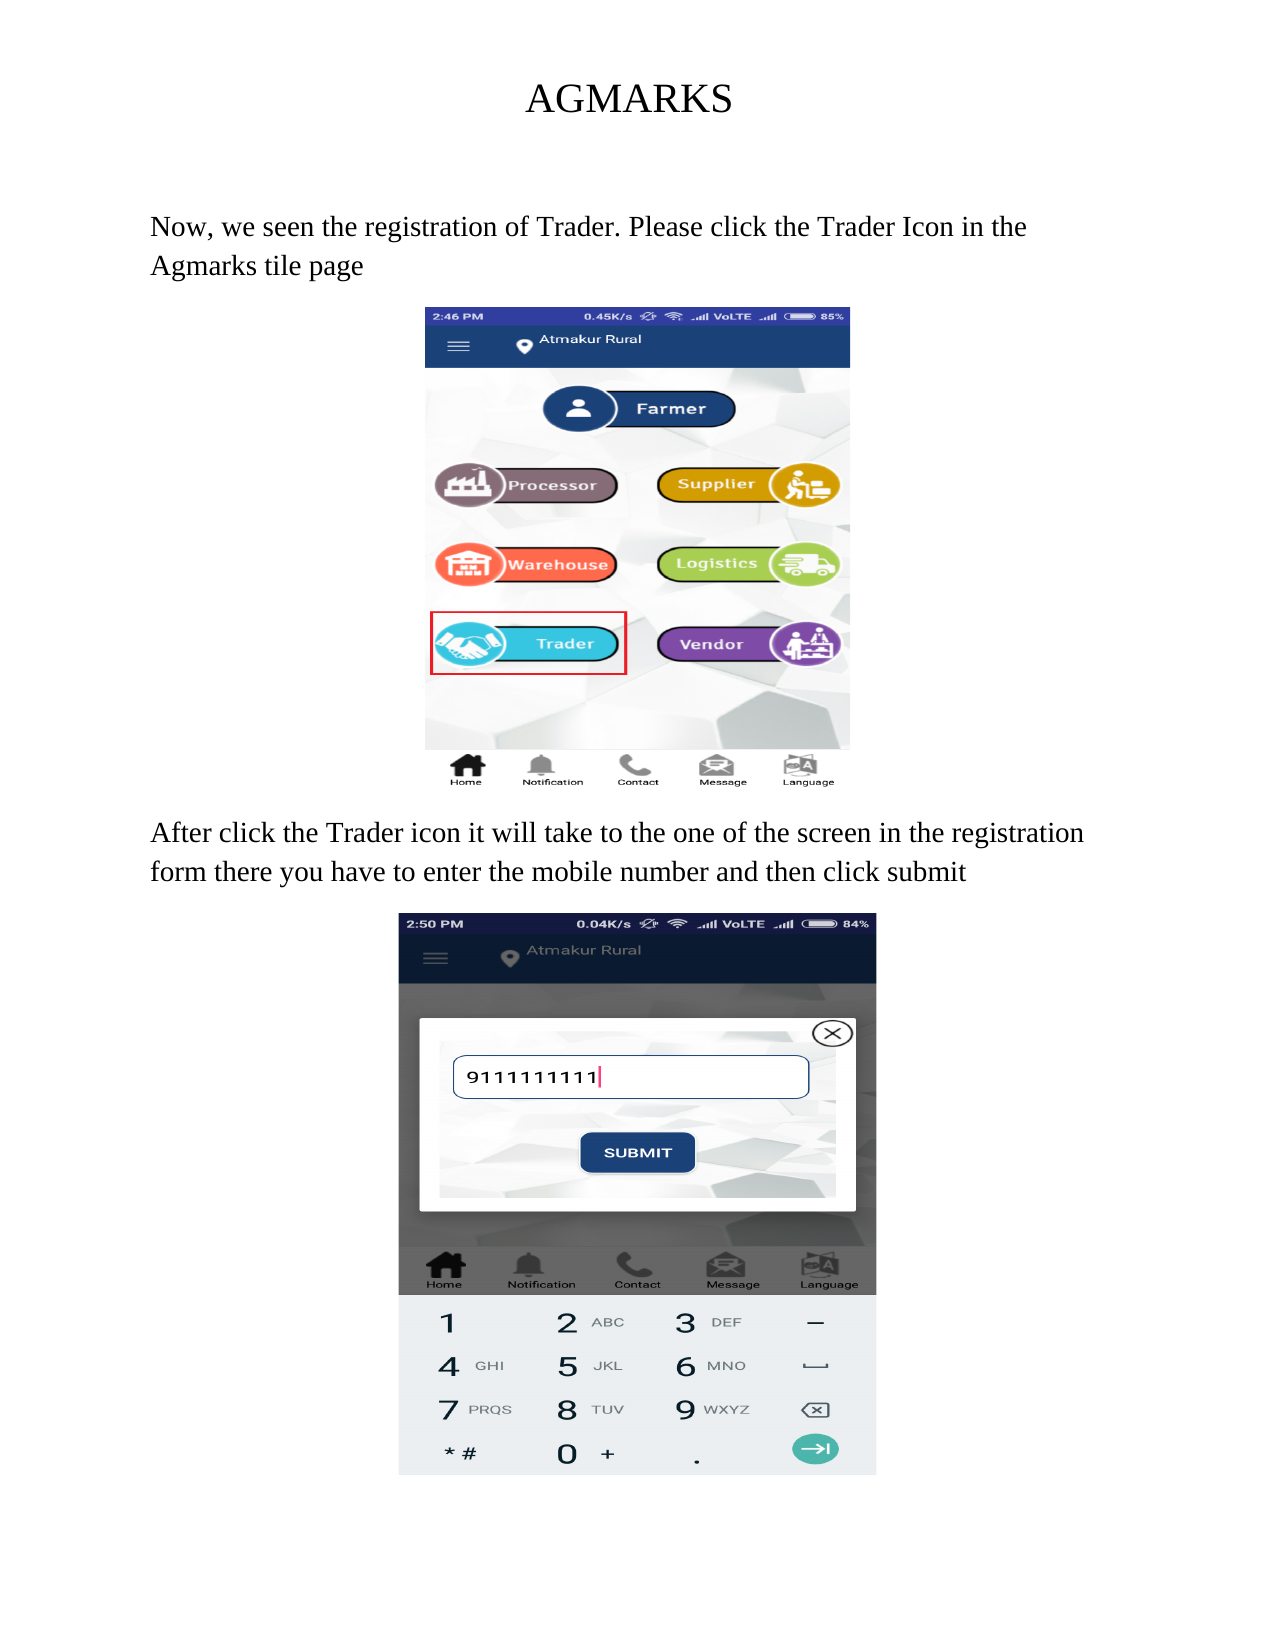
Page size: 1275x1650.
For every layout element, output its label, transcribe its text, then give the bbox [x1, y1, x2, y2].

picture [398, 913, 877, 1475]
text After click the Trader icon it will take to the one of the screen in the registration form there you have to enter the mobile number and then click submit [150, 816, 1125, 888]
picture [425, 307, 851, 791]
text Now, we seen the registration of Trader. Please click the Trader Icon in the Agmarks tile page [150, 209, 1125, 281]
